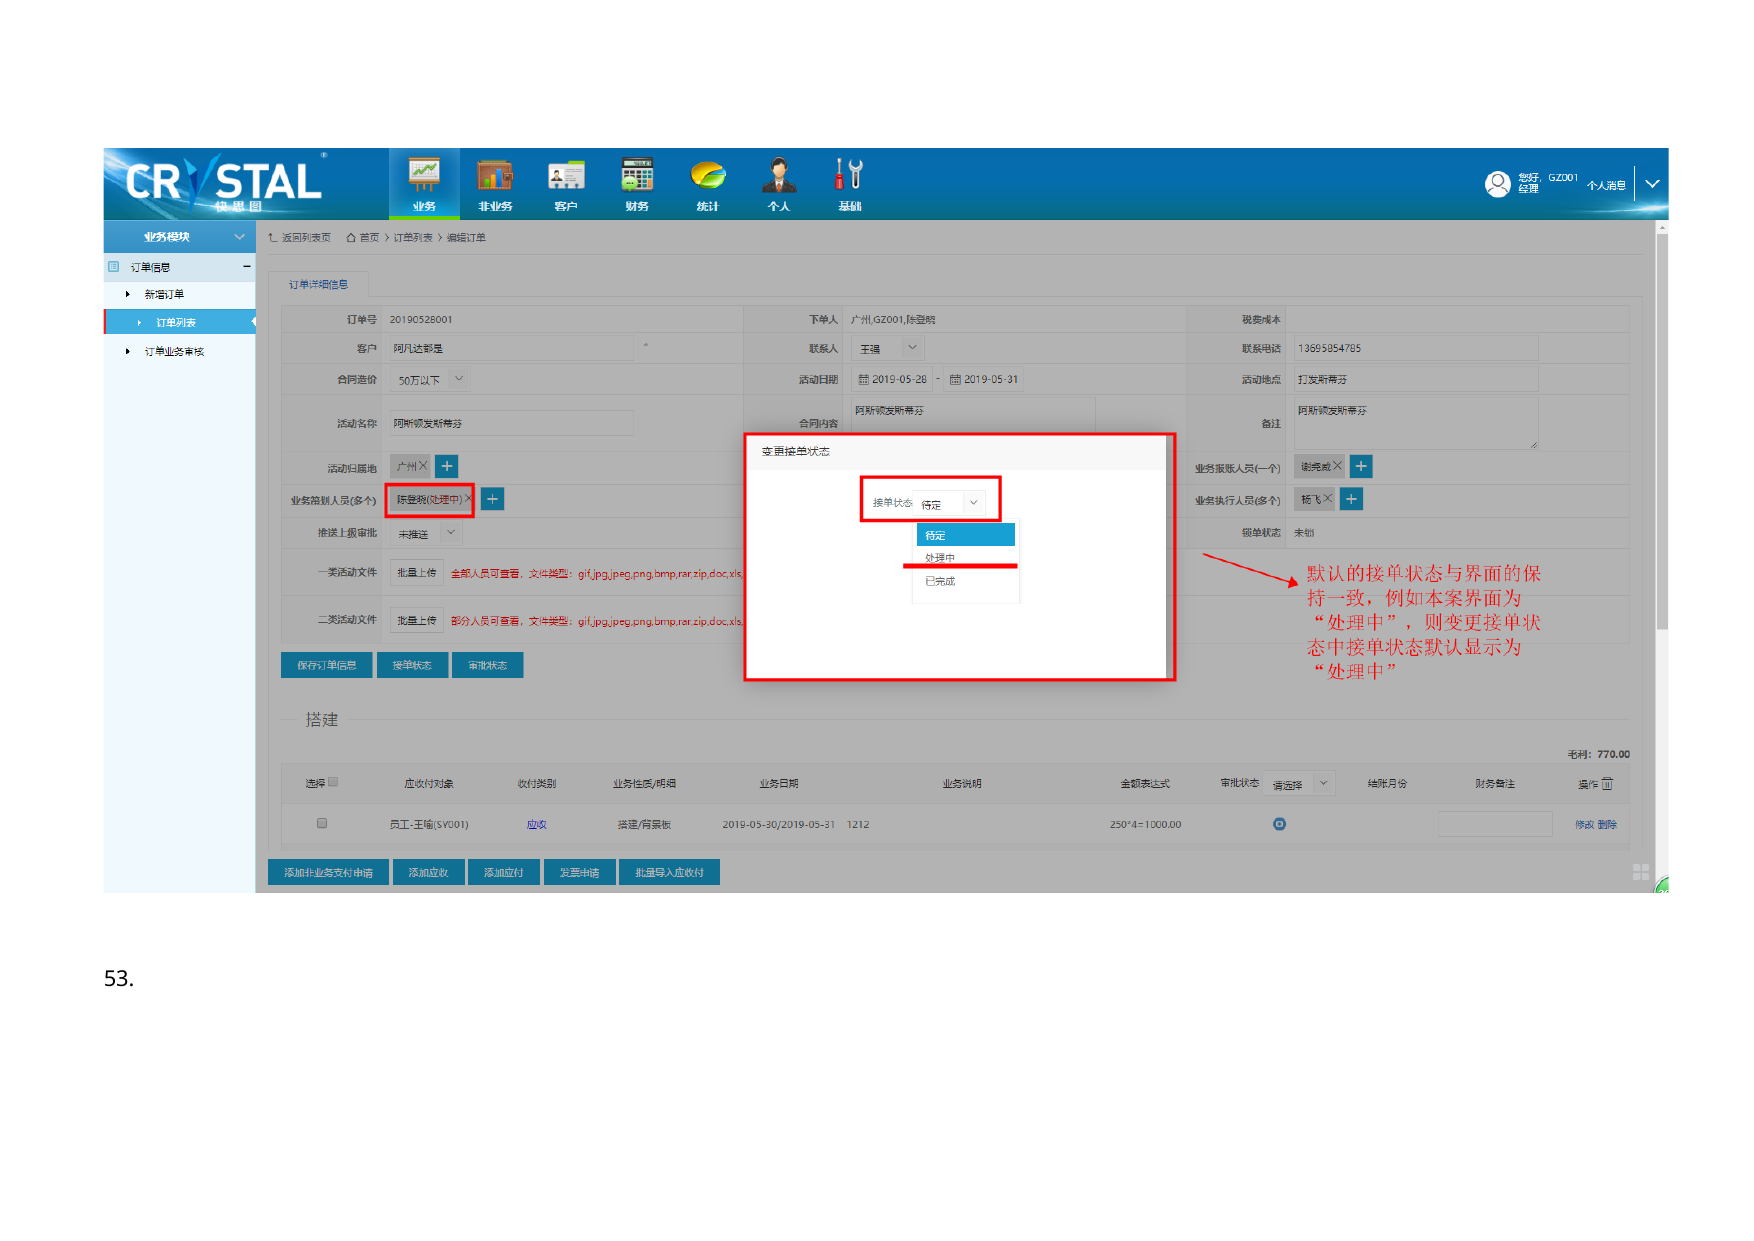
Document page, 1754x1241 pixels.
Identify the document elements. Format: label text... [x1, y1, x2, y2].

picture [103, 148, 1669, 893]
text 53. [103, 961, 1668, 994]
